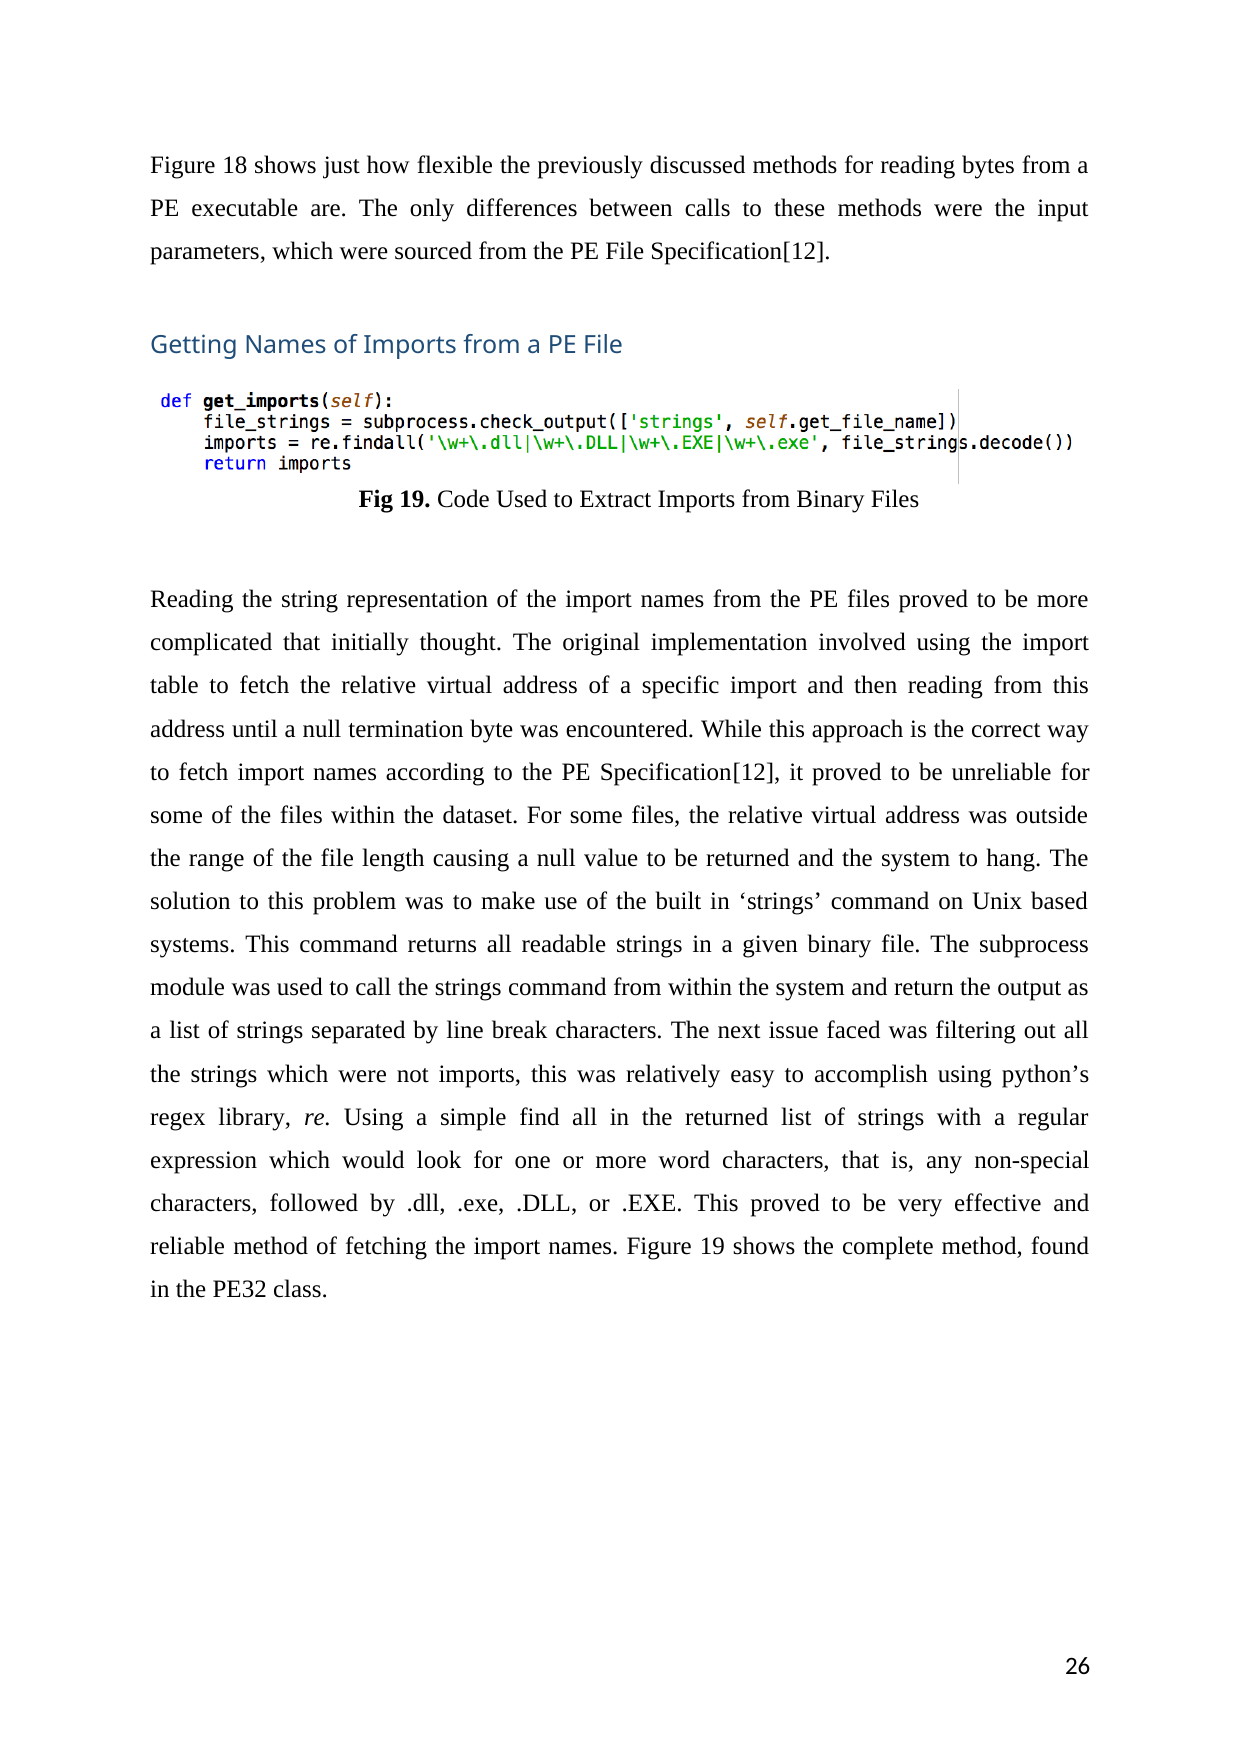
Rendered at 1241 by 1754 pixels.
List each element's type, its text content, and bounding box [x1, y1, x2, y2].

text Reading the string representation of the import names from the PE files proved to be more complicated that initially thought. The original implementation involved using the import table to fetch the relative virtual address of a specific import and then reading from this address until a null termination byte was encountered. While this approach is the correct way to fetch import names according to the PE Specification[12], it proved to be unreliable for some of the files within the dataset. For some files, the relative virtual address was outside the range of the file length causing a null value to be returned and the system to hang. The solution to this problem was to make use of the built in ‘strings’ command on Unix based systems. This command returns all readable strings in a given binary file. The subprocess module was used to call the strings command from within the system and return the output as a list of strings separated by line break characters. The next issue faced was filtering out all the strings which were not imports, this was relatively easy to accomplish using python’s regex library, re. Using a simple find all in the returned list of strings with a regular expression which would look for one or more word characters, that is, any non-special characters, followed by .dll, .exe, .DLL, or .EXE. This proved to be very effective and reliable method of fetching the import names. Figure 19 shows the complete method, found in the PE32 class. [150, 584, 1090, 1303]
subtitle Getting Names of Imports from a PE File [150, 327, 1090, 361]
picture [150, 389, 1090, 484]
text Fig 19. Code Used to Extract Imports from Binary Files [187, 484, 1090, 512]
text Figure 18 shows just how flexible the previously discussed methods for reading bytes from a PE executable are. The only differences between calls to these methods were the input parameters, which were sourced from the PE File Specification[12]. [150, 150, 1090, 265]
